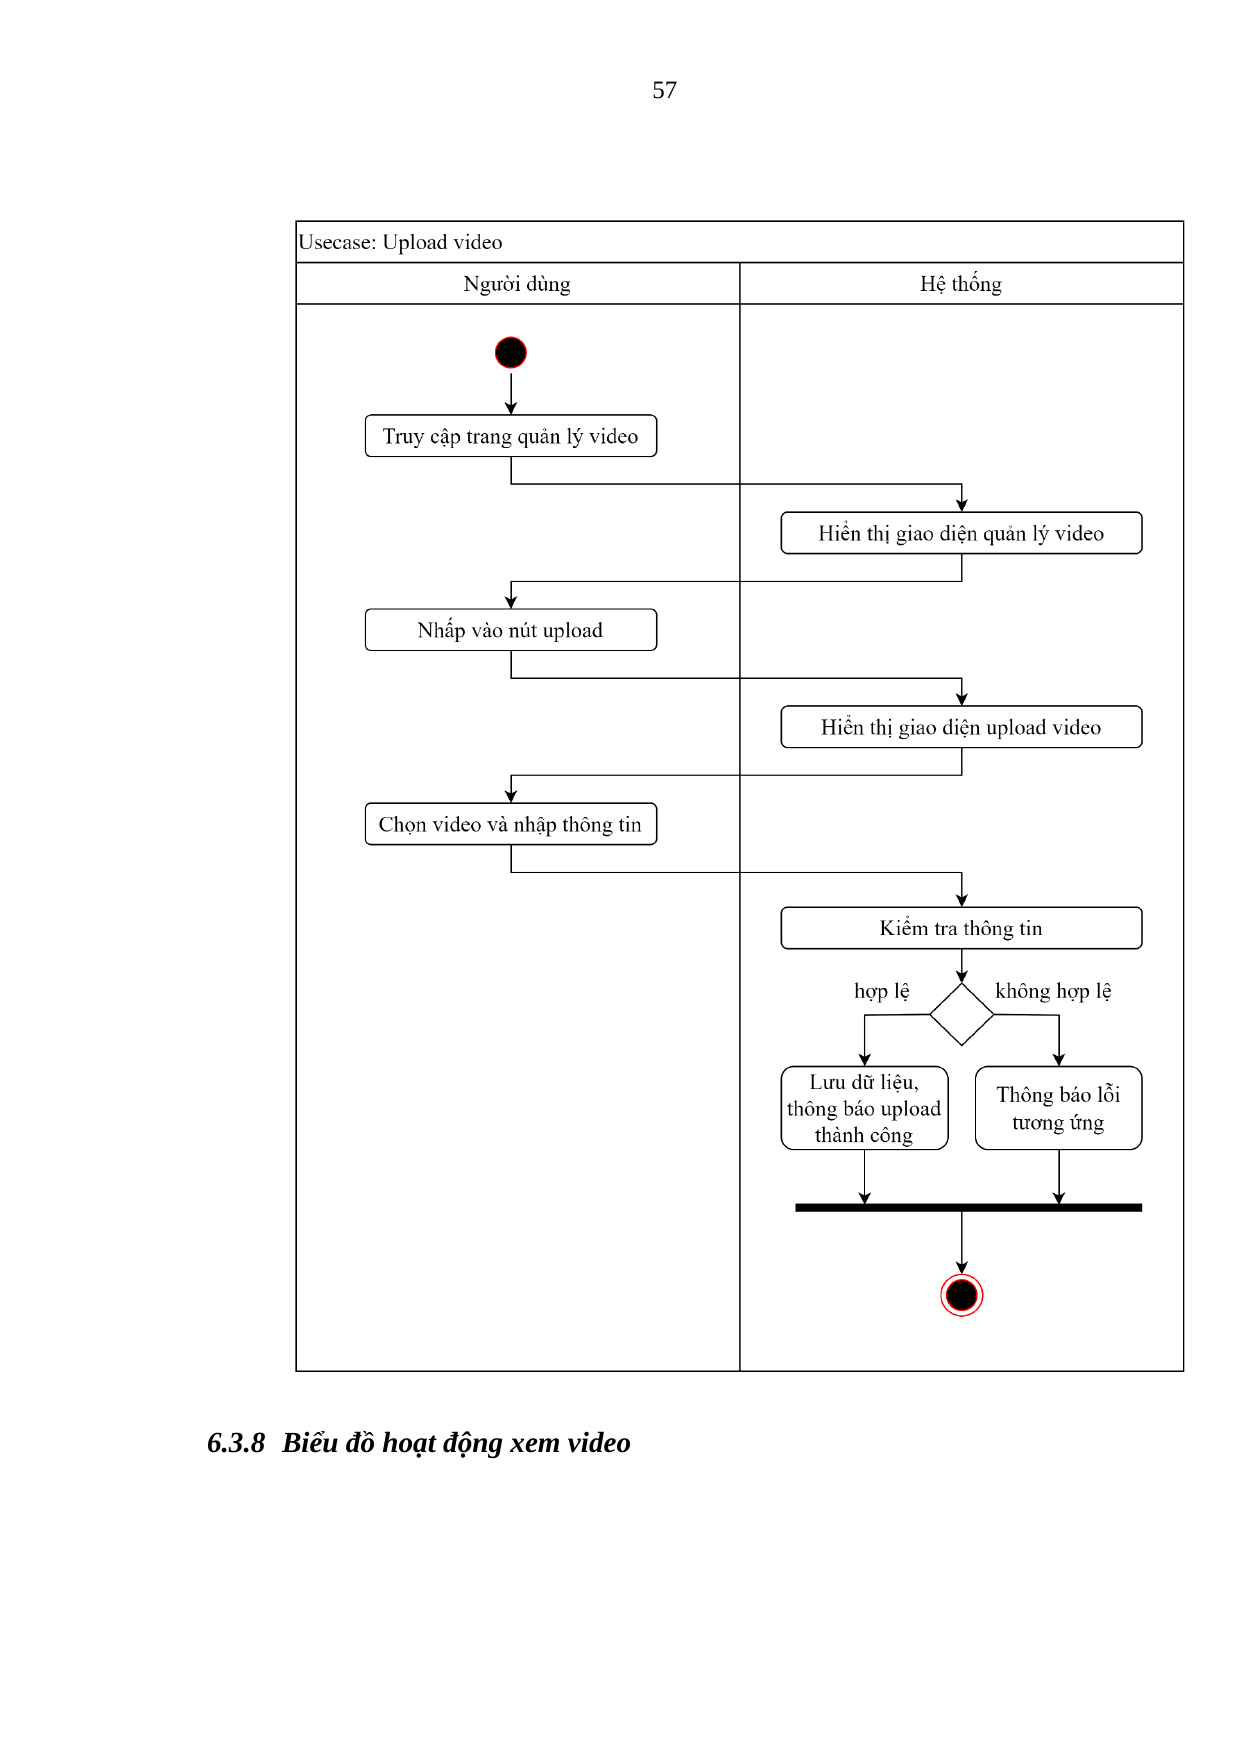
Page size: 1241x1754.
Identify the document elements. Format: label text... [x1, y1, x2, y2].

picture [281, 206, 1198, 1387]
list Biểu đồ hoạt động xem video [207, 1426, 1122, 1459]
